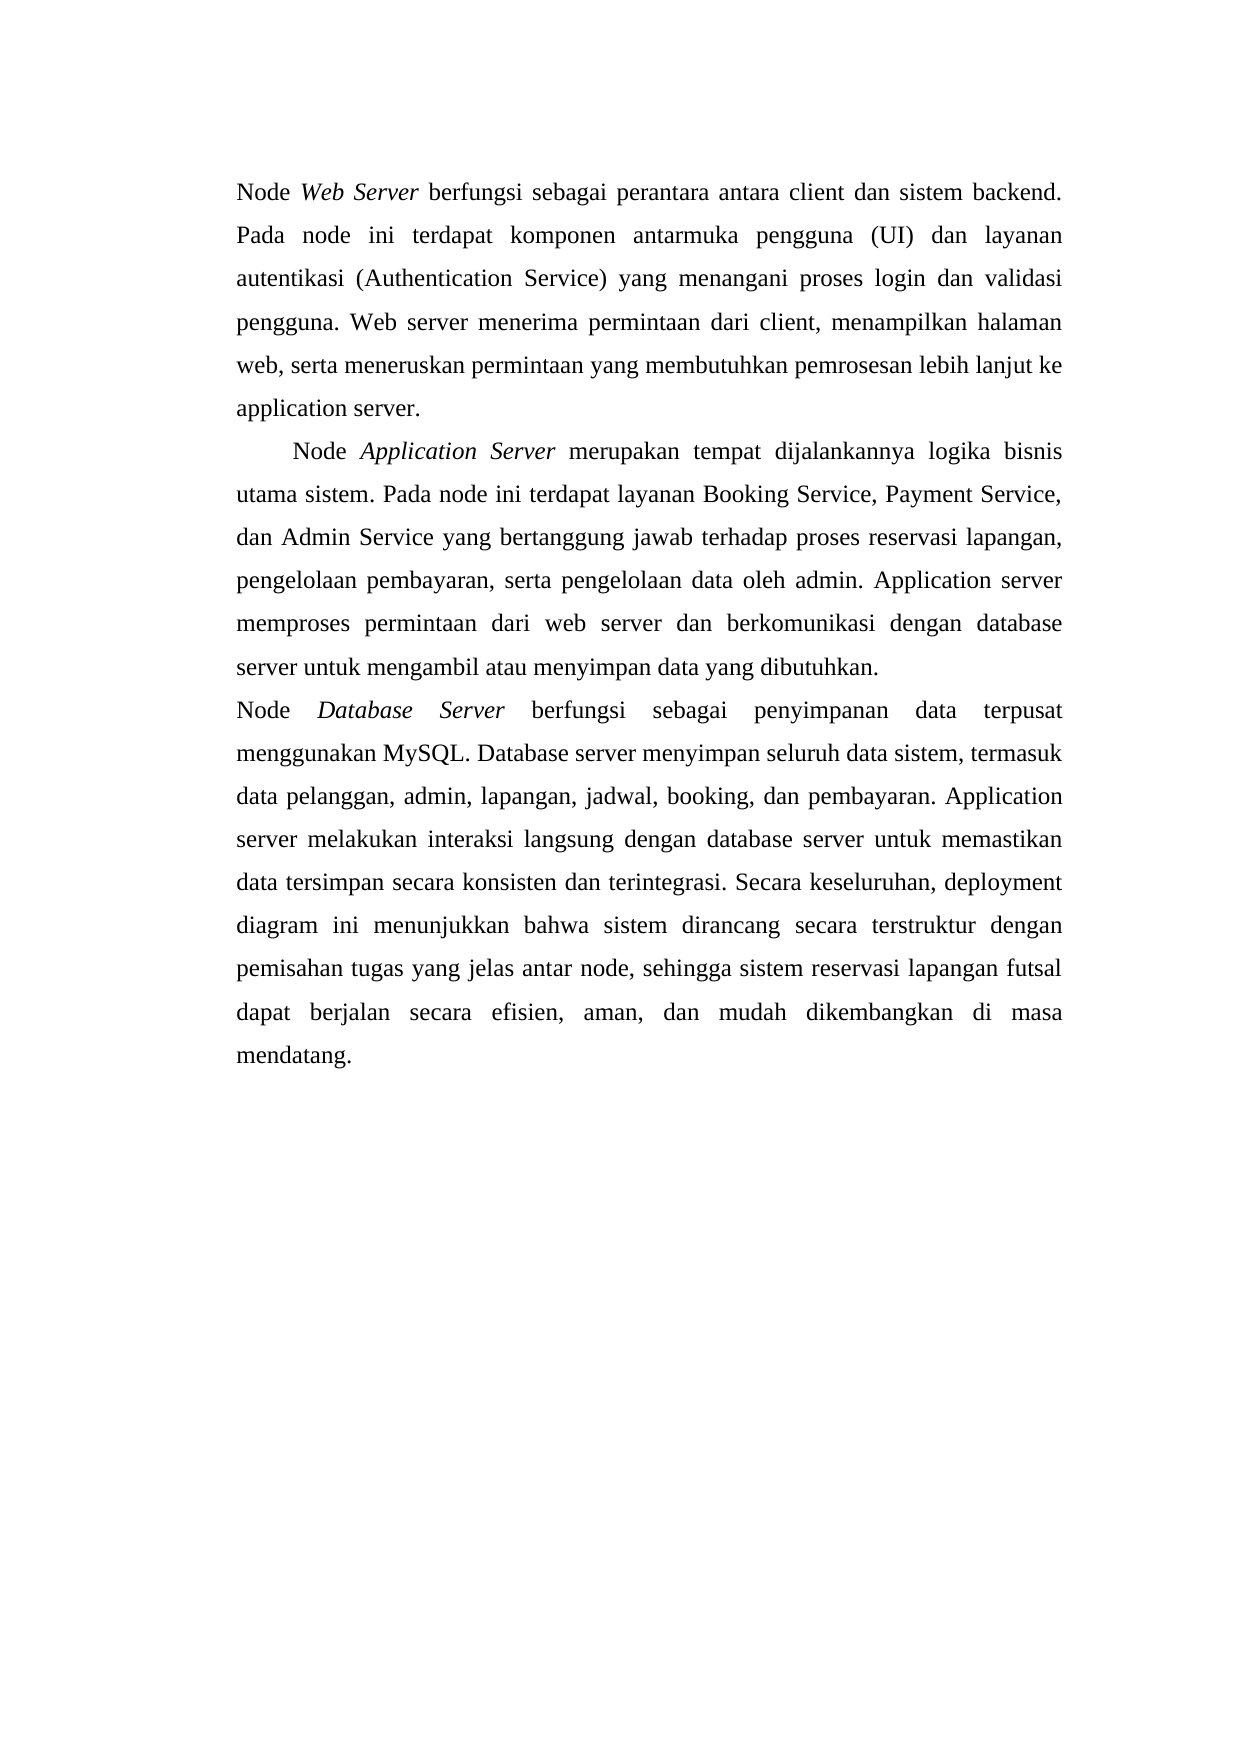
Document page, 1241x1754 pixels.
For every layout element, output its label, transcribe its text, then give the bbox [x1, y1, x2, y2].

text Node Application Server merupakan tempat dijalankannya logika bisnis utama sistem. Pada node ini terdapat layanan Booking Service, Payment Service, dan Admin Service yang bertanggung jawab terhadap proses reservasi lapangan, pengelolaan pembayaran, serta pengelolaan data oleh admin. Application server memproses permintaan dari web server dan berkomunikasi dengan database server untuk mengambil atau menyimpan data yang dibutuhkan. [236, 436, 1063, 680]
text Node Web Server berfungsi sebagai perantara antara client dan sistem backend. Pada node ini terdapat komponen antarmuka pengguna (UI) dan layanan autentikasi (Authentication Service) yang menangani proses login dan validasi pengguna. Web server menerima permintaan dari client, menampilkan halaman web, serta meneruskan permintaan yang membutuhkan pemrosesan lebih lanjut ke application server. [236, 177, 1063, 422]
text Node Database Server berfungsi sebagai penyimpanan data terpusat menggunakan MySQL. Database server menyimpan seluruh data sistem, termasuk data pelanggan, admin, lapangan, jadwal, booking, dan pembayaran. Application server melakukan interaksi langsung dengan database server untuk memastikan data tersimpan secara konsisten dan terintegrasi. Secara keseluruhan, deployment diagram ini menunjukkan bahwa sistem dirancang secara terstruktur dengan pemisahan tugas yang jelas antar node, sehingga sistem reservasi lapangan futsal dapat berjalan secara efisien, aman, dan mudah dikembangkan di masa mendatang. [236, 695, 1063, 1068]
